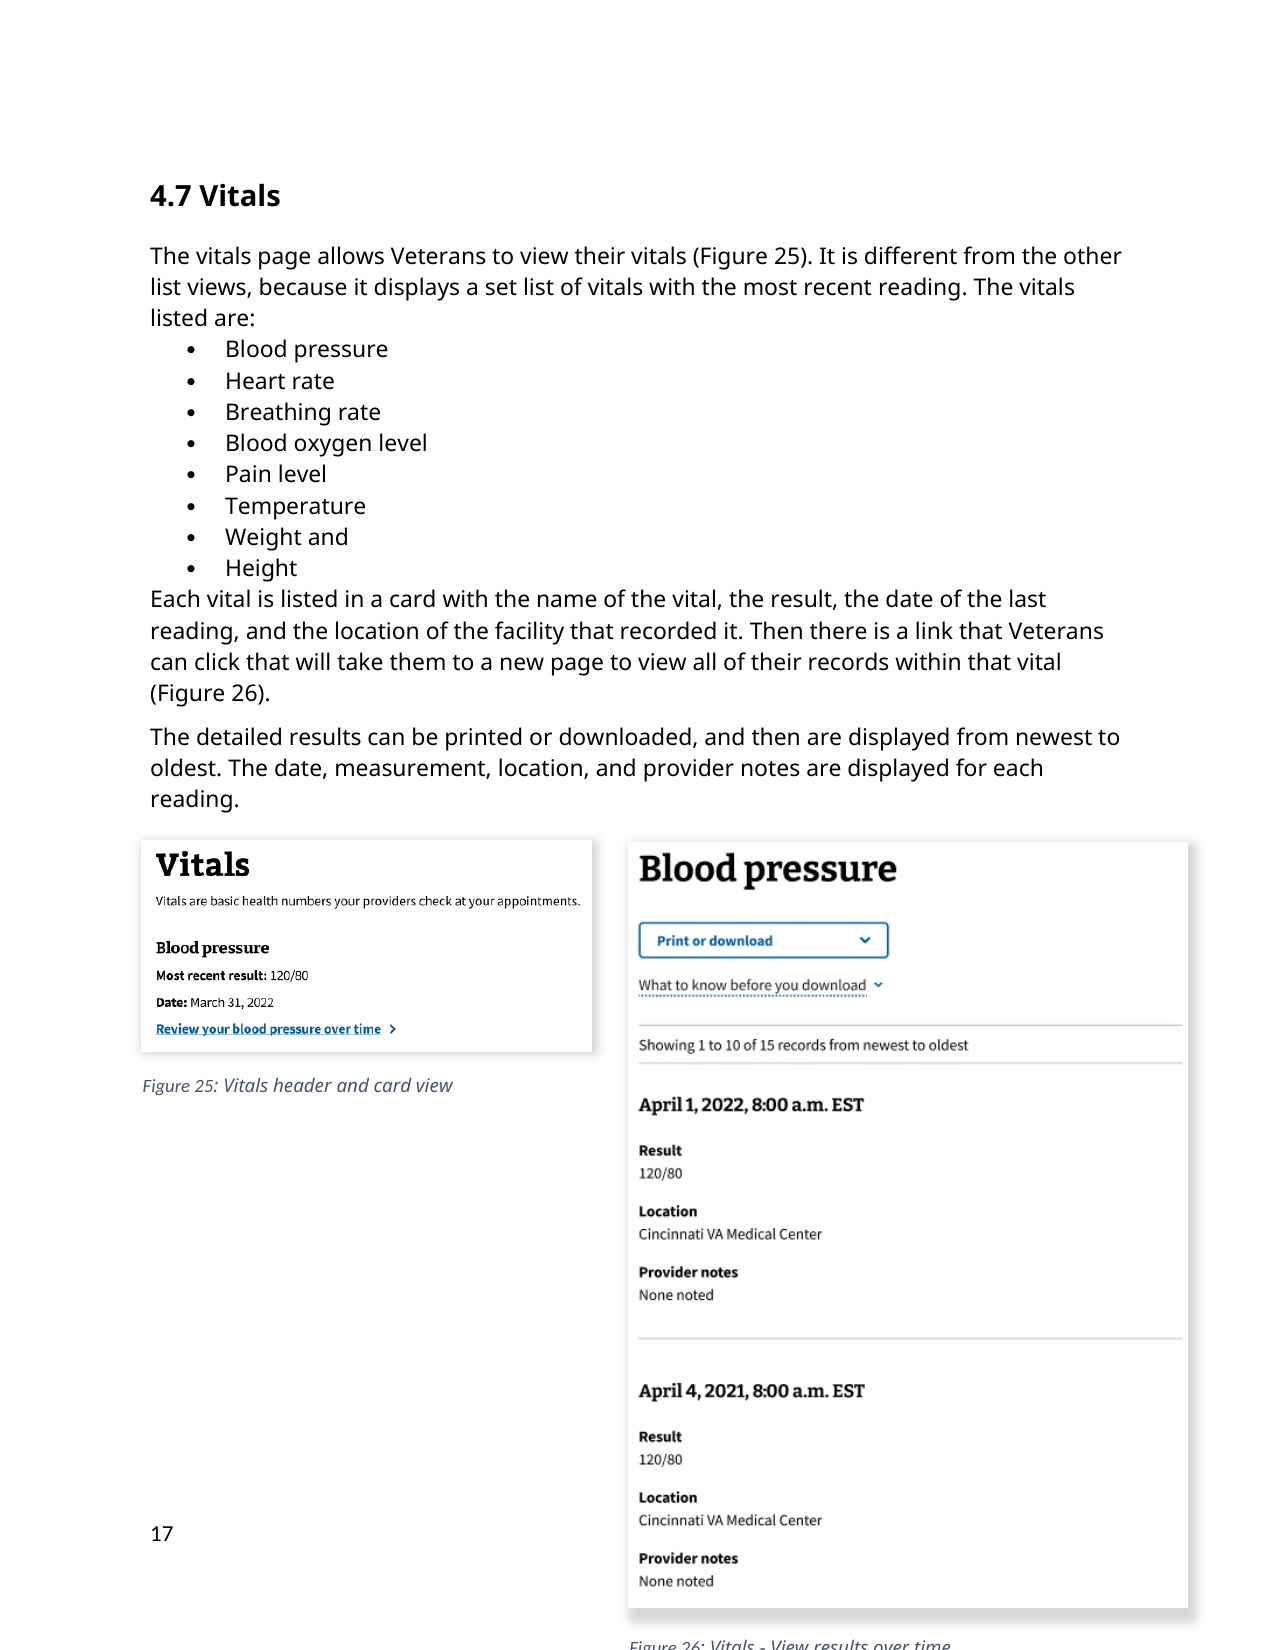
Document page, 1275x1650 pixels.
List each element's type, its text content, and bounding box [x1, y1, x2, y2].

text The vitals page allows Veterans to view their vitals (Figure 25). It is different from the other list views, because it displays a set list of vitals with the most recent reading. The vitals listed are: [150, 240, 1125, 333]
list Breathing rate [187, 396, 1125, 427]
list Blood oxygen level [187, 427, 1125, 458]
picture [628, 842, 1188, 1608]
text 4.7 Vitals [150, 175, 1125, 215]
picture [141, 840, 592, 1052]
list Temperature [187, 490, 1125, 521]
list Weight and [187, 521, 1125, 552]
list Height [187, 552, 1125, 583]
text Each vital is listed in a card with the name of the vital, the result, the date of the last reading, and the location of the facility that recorded it. Then there is a link that Veterans can click that will take them to a new page to view all of their records within that vital (Figure 26). [150, 583, 1125, 708]
text The detailed results can be printed or downloaded, and then are displayed from newest to oldest. The date, measurement, location, and provider notes are displayed for each reading. [150, 721, 1125, 815]
list Pain level [187, 458, 1125, 490]
list Blood pressure [187, 333, 1125, 365]
list Heart rate [187, 365, 1125, 396]
